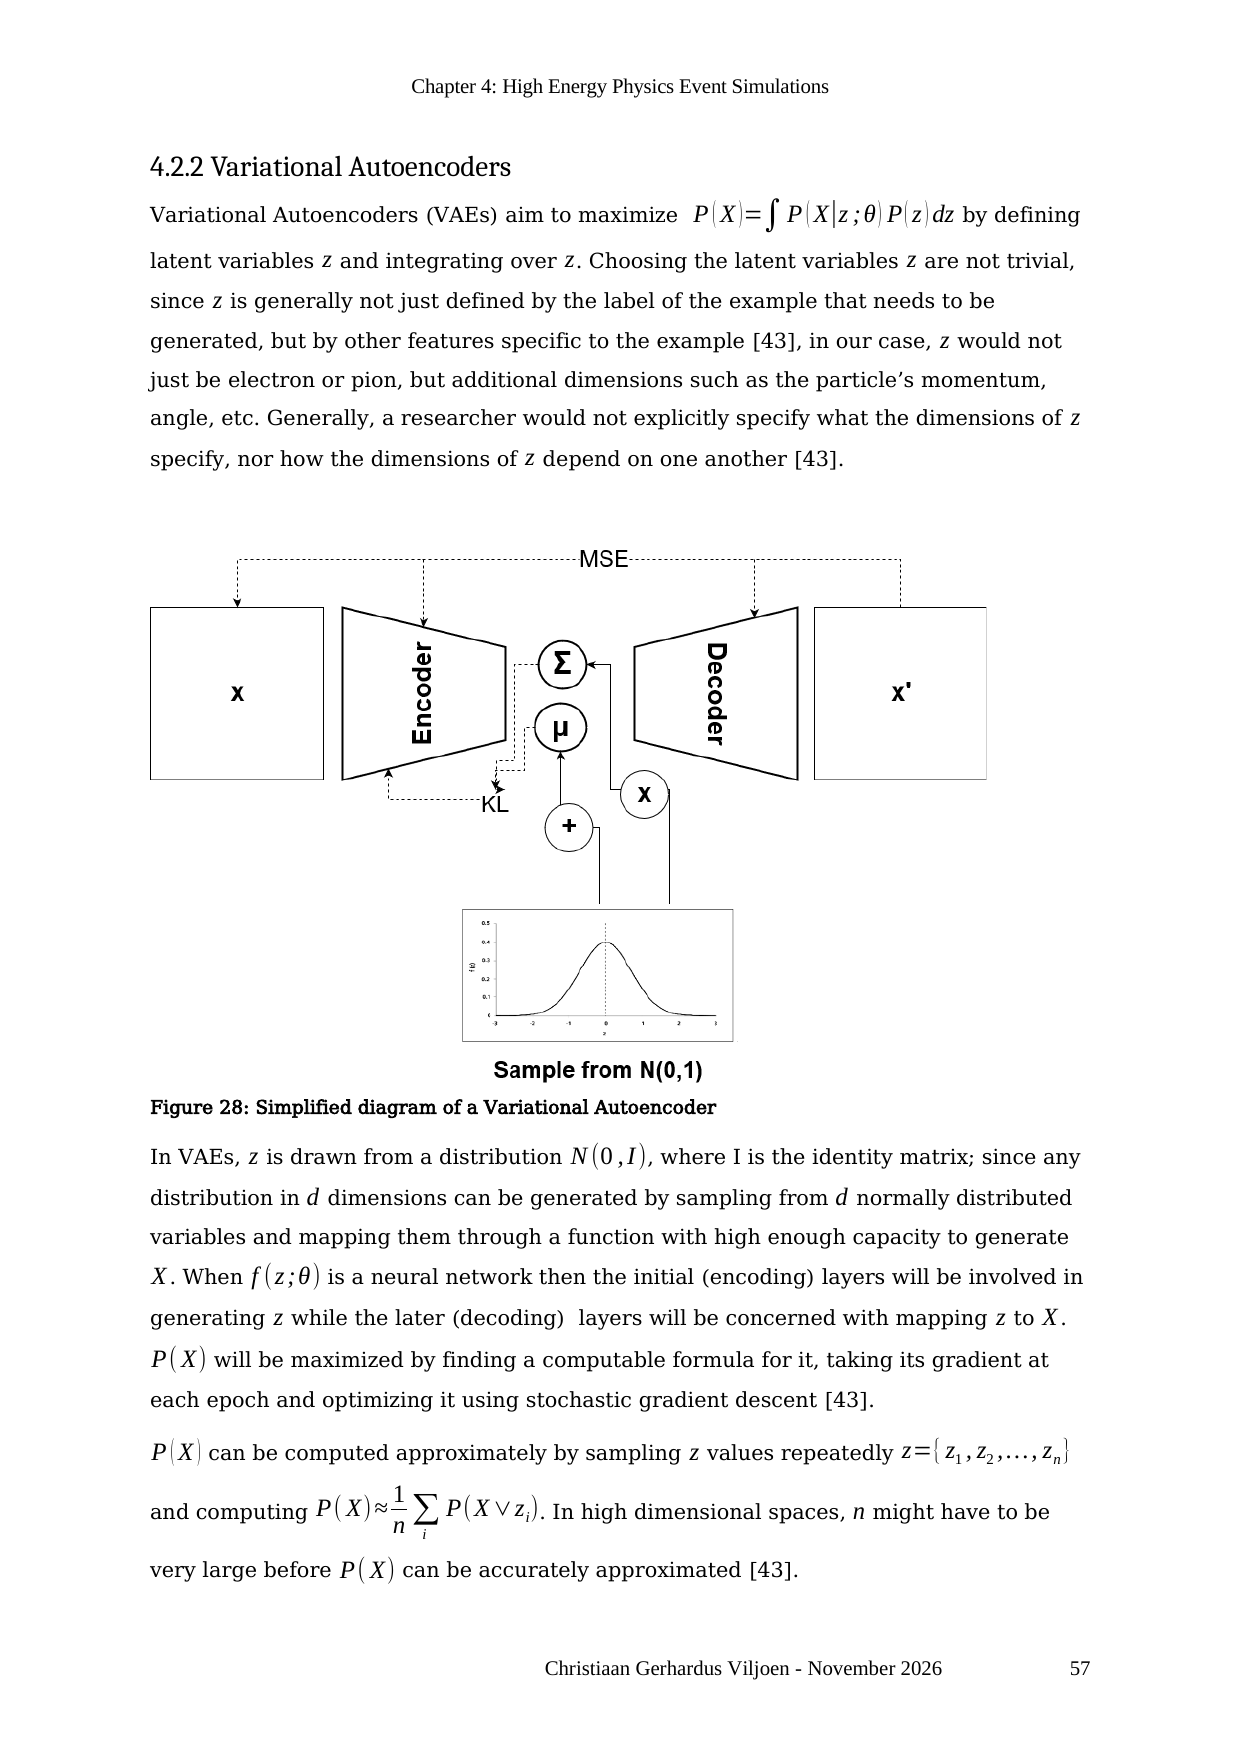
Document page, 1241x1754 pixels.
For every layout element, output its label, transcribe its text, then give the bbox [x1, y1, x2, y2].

picture [150, 546, 987, 1083]
text Variational Autoencoders (VAEs) aim to maximize by defining latent variables and integrating over . Choosing the latent variables are not trivial, since is generally not just defined by the label of the example that needs to be generated, but by other features specific to the example , in our case, would not just be electron or pion, but additional dimensions such as the particle’s momentum, angle, etc. Generally, a researcher would not explicitly specify what the dimensions of specify, nor how the dimensions of depend on one another . [150, 196, 1090, 472]
subtitle Variational Autoencoders [150, 150, 1090, 183]
text can be computed approximately by sampling values repeatedly and computing . In high dimensional spaces, might have to be very large before can be accurately approximated . [150, 1436, 1090, 1585]
text In VAEs, is drawn from a distribution , where I is the identity matrix; since any distribution in dimensions can be generated by sampling from normally distributed variables and mapping them through a function with high enough capacity to generate . When is a neural network then the initial (encoding) layers will be involved in generating while the later (decoding) layers will be concerned with mapping to . will be maximized by finding a computable formula for it, taking its gradient at each epoch and optimizing it using stochastic gradient descent . [150, 1141, 1090, 1411]
